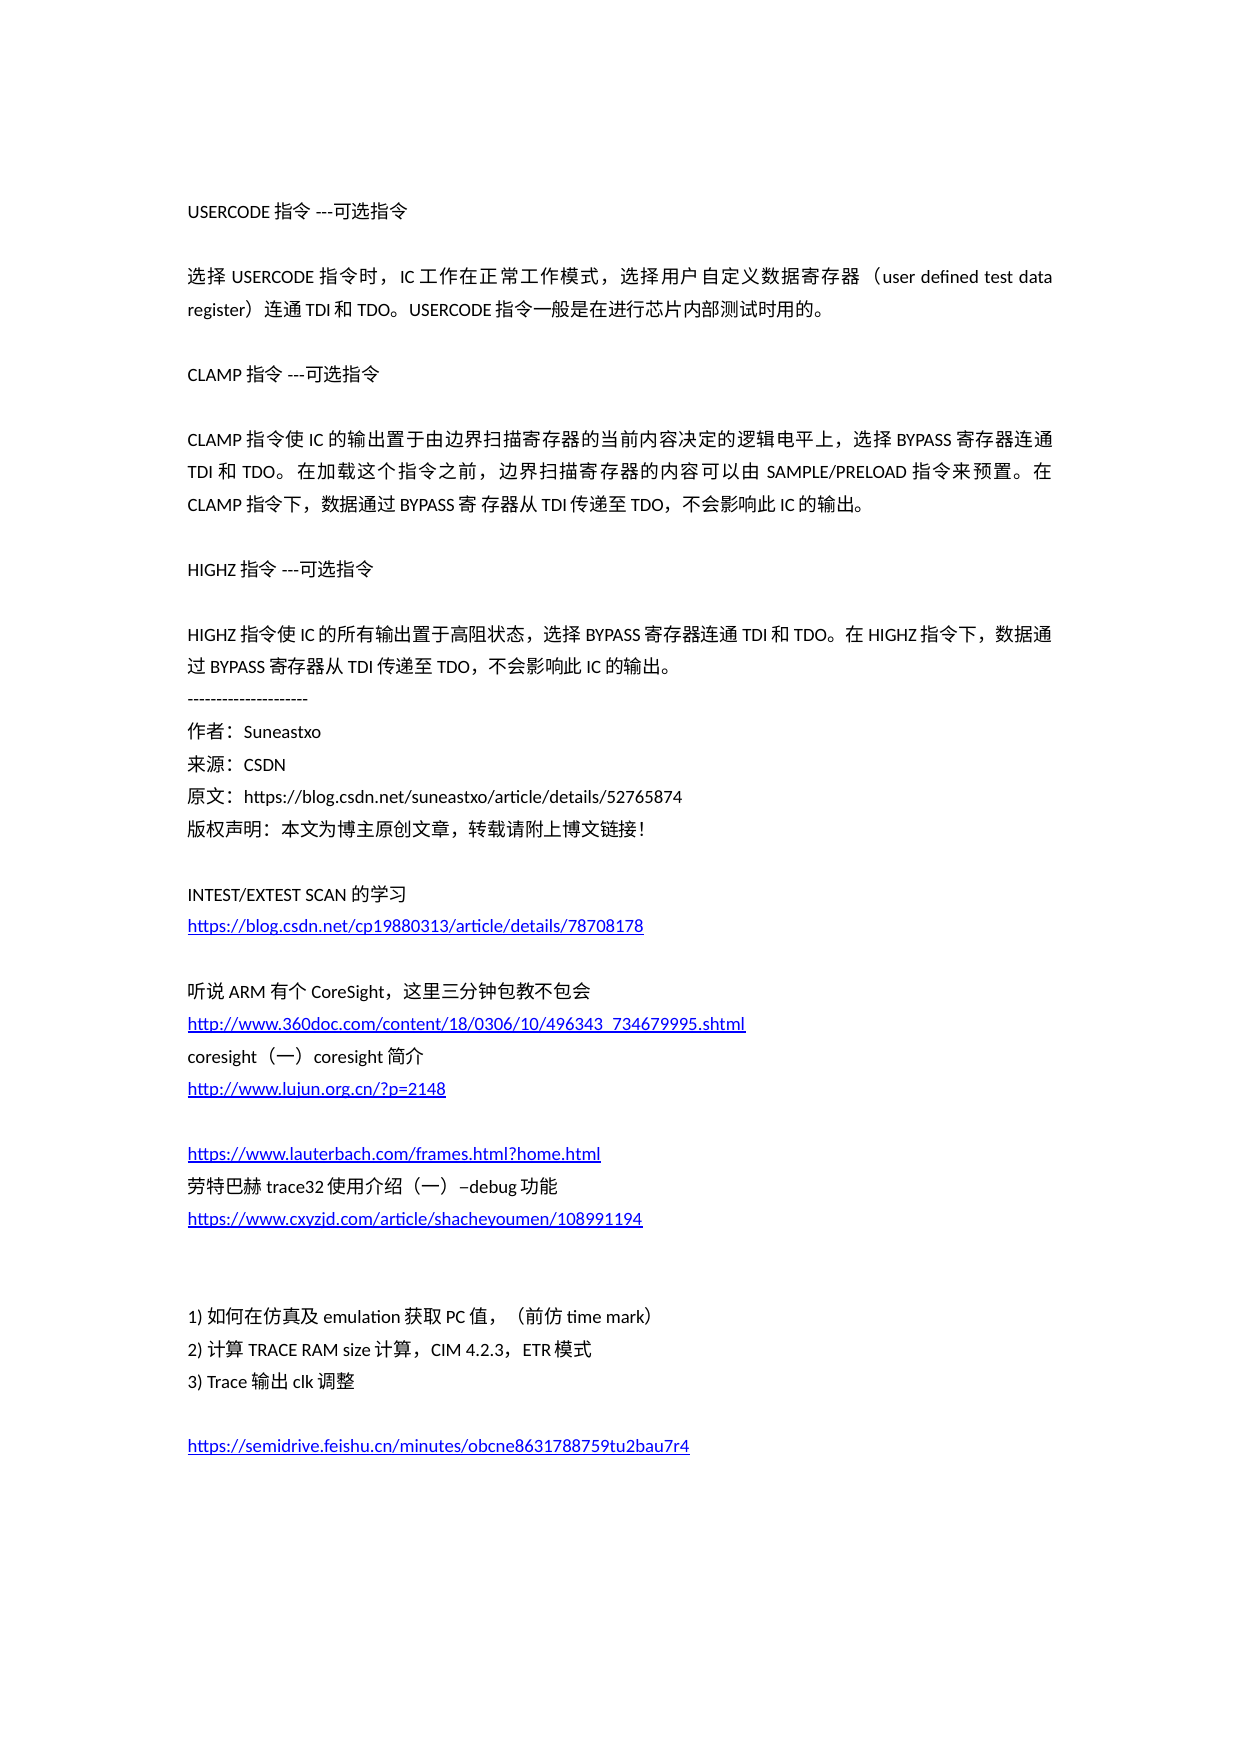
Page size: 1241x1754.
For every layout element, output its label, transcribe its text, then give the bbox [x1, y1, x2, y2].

list 计算TRACE RAM size计算，CIM 4.2.3，ETR模式 [187, 1332, 1053, 1364]
text CLAMP指令 ---可选指令 [187, 357, 1053, 389]
text http://www.lujun.org.cn/?p=2148 [187, 1072, 1053, 1104]
text https://www.cxyzjd.com/article/shacheyoumen/108991194 [187, 1202, 1053, 1234]
text coresight（一）coresight简介 [187, 1039, 1053, 1072]
text INTEST/EXTEST SCAN 的学习 [187, 877, 1053, 909]
text 原文：https://blog.csdn.net/suneastxo/article/details/52765874 [187, 779, 1053, 812]
text USERCODE指令 ---可选指令 [187, 194, 1053, 227]
text https://blog.csdn.net/cp19880313/article/details/78708178 [187, 909, 1053, 942]
list Trace 输出clk调整 [187, 1364, 1053, 1397]
text http://www.360doc.com/content/18/0306/10/496343_734679995.shtml [187, 1007, 1053, 1039]
text 选择USERCODE指令时，IC工作在正常工作模式，选择用户自定义数据寄存器（user defined test data register）连通TDI和TDO。USERCODE指令一般是在进行芯片内部测试时用的。 [187, 259, 1053, 324]
text 来源：CSDN [187, 747, 1053, 779]
text 作者：Suneastxo [187, 714, 1053, 747]
text 版权声明：本文为博主原创文章，转载请附上博文链接！ [187, 812, 1053, 844]
text HIGHZ指令使IC的所有输出置于高阻状态，选择BYPASS寄存器连通TDI和TDO。在HIGHZ指令下，数据通过BYPASS寄存器从TDI传递至TDO，不会影响此IC的输出。 [187, 617, 1053, 682]
text HIGHZ指令 ---可选指令 [187, 552, 1053, 584]
text https://semidrive.feishu.cn/minutes/obcne8631788759tu2bau7r4 [187, 1429, 1053, 1462]
text https://www.lauterbach.com/frames.html?home.html [187, 1137, 1053, 1169]
text 劳特巴赫trace32使用介绍（一）–debug功能 [187, 1169, 1053, 1202]
list 如何在仿真及emulation获取PC值，（前仿time mark） [187, 1299, 1053, 1332]
text 听说ARM 有个CoreSight，这里三分钟包教不包会 [187, 974, 1053, 1007]
text --------------------- [187, 682, 1053, 714]
text CLAMP指令使IC的输出置于由边界扫描寄存器的当前内容决定的逻辑电平上，选择BYPASS寄存器连通 TDI和TDO。在加载这个指令之前，边界扫描寄存器的内容可以由SAMPLE/PRELOAD指令来预置。在CLAMP指令下，数据通过BYPASS寄 存器从TDI传递至TDO，不会影响此IC的输出。 [187, 422, 1053, 519]
